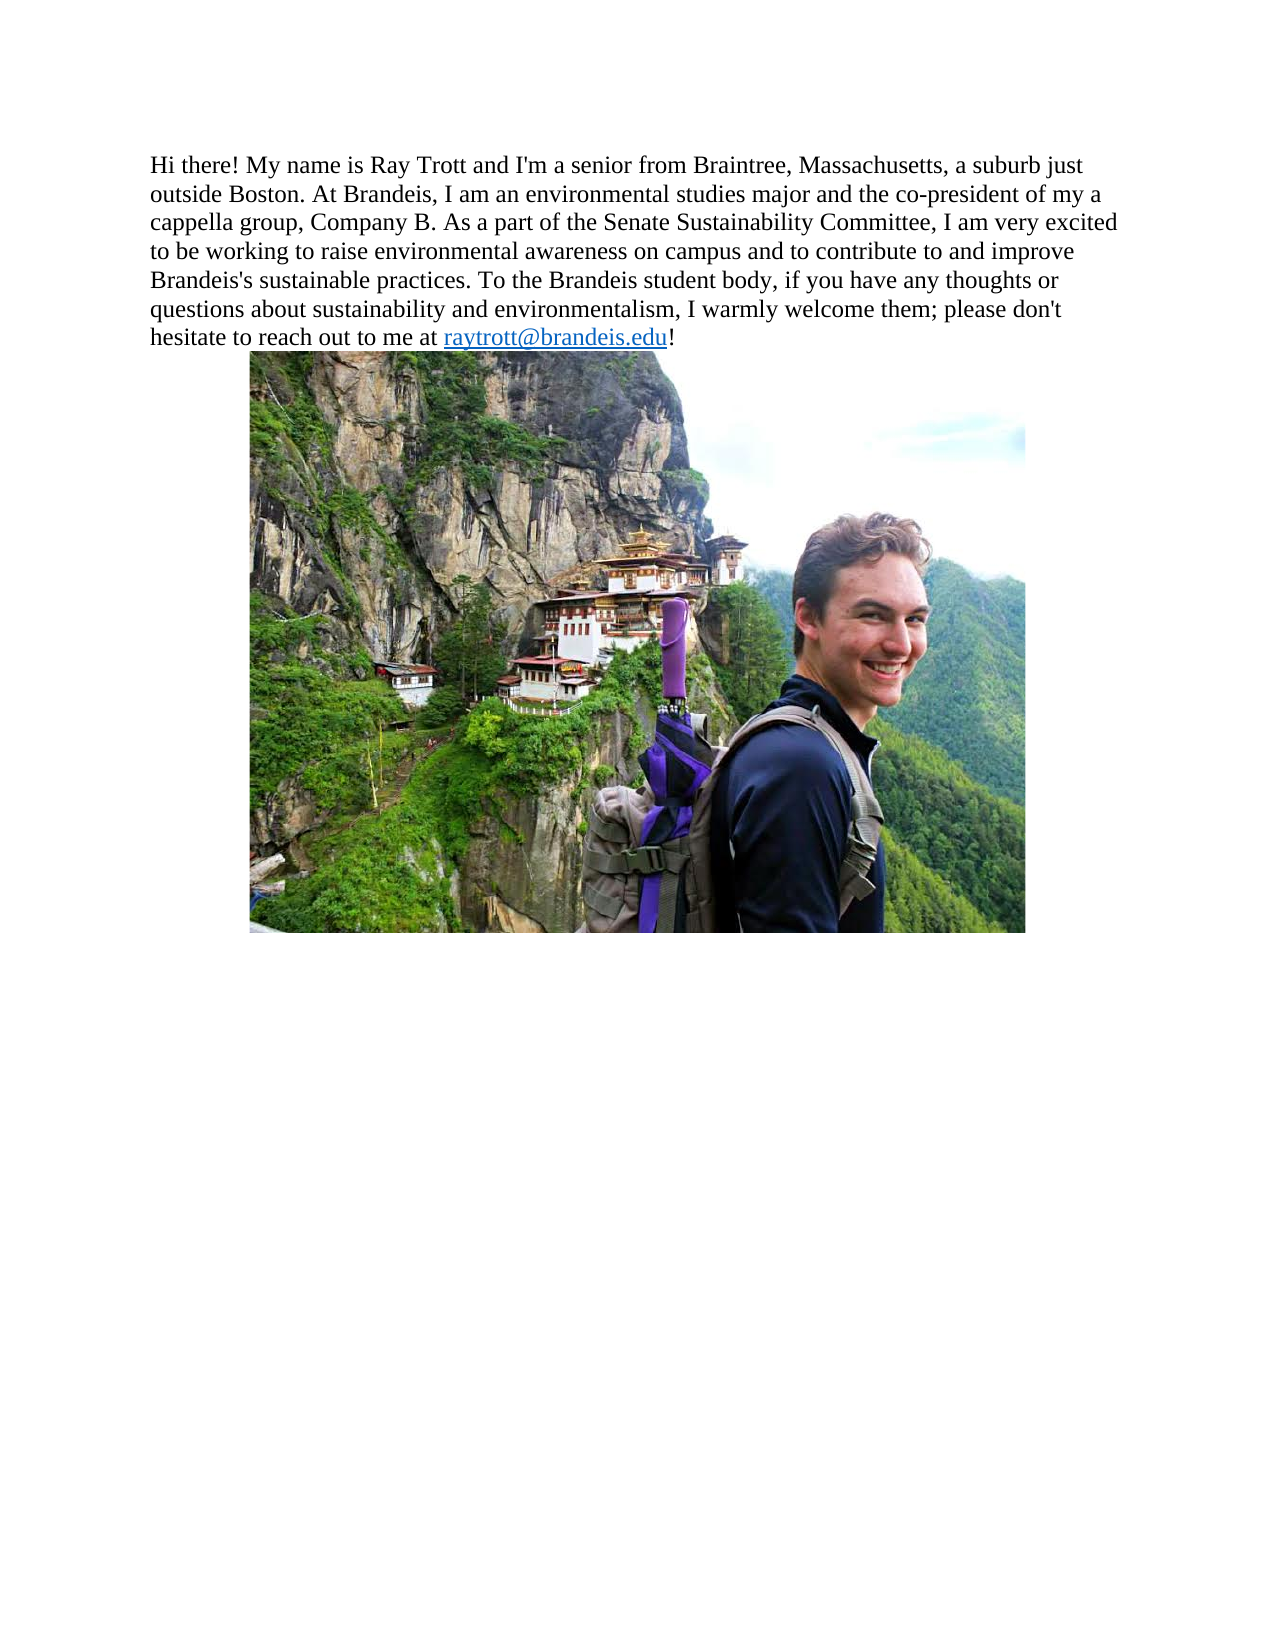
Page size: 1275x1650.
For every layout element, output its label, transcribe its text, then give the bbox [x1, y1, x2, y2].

text Hi there! My name is Ray Trott and I'm a senior from Braintree, Massachusetts, a suburb just outside Boston. At Brandeis, I am an environmental studies major and the co-president of my a cappella group, Company B. As a part of the Senate Sustainability Committee, I am very excited to be working to raise environmental awareness on campus and to contribute to and improve Brandeis's sustainable practices. To the Brandeis student body, if you have any thoughts or questions about sustainability and environmentalism, I warmly welcome them; please don't hesitate to reach out to me at raytrott@brandeis.edu! [150, 150, 1125, 351]
picture [249, 351, 1026, 933]
